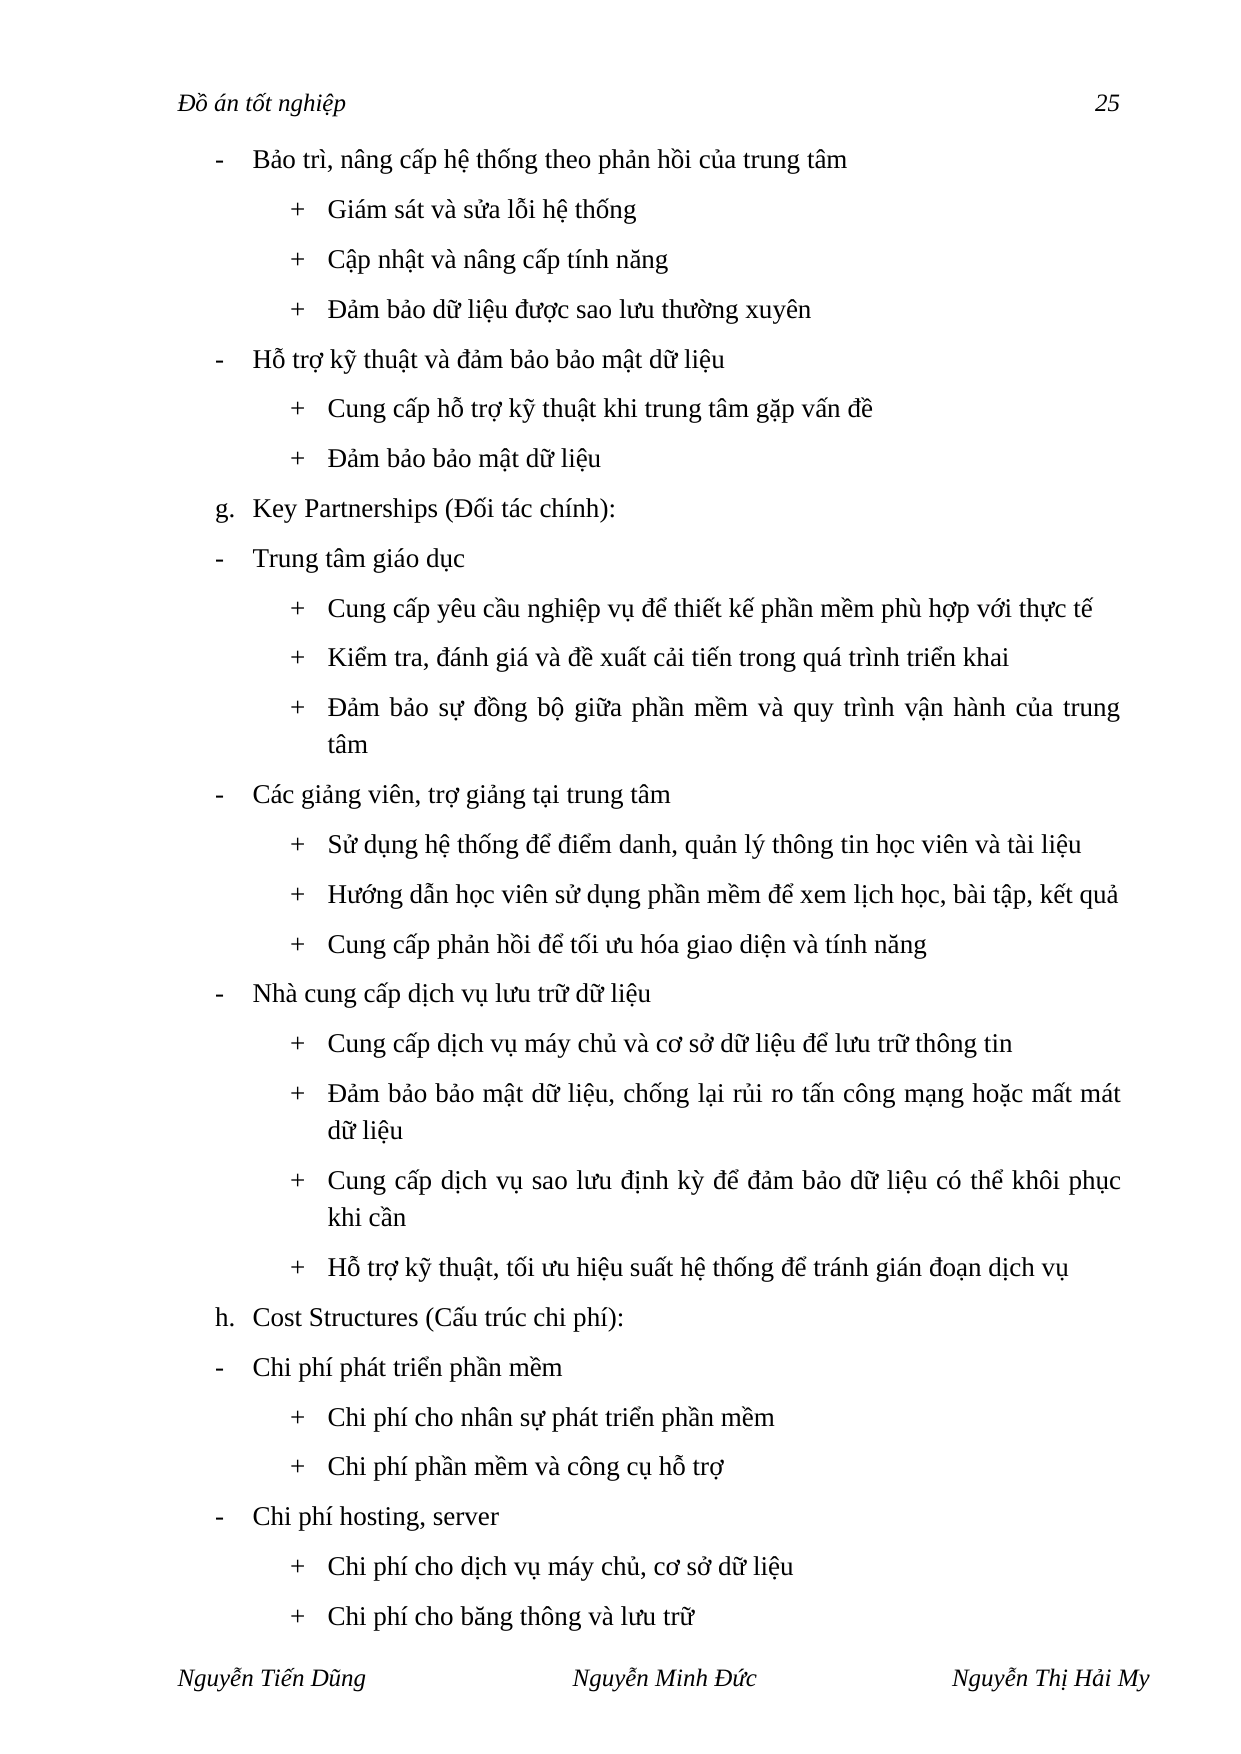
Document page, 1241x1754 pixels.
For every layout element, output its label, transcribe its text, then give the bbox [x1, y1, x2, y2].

list Sử dụng hệ thống để điểm danh, quản lý thông tin học viên và tài liệu [290, 828, 1122, 859]
list Cập nhật và nâng cấp tính năng [290, 243, 1122, 274]
list Hỗ trợ kỹ thuật, tối ưu hiệu suất hệ thống để tránh gián đoạn dịch vụ [290, 1251, 1122, 1282]
list Hỗ trợ kỹ thuật và đảm bảo bảo mật dữ liệu [215, 343, 1122, 374]
list Đảm bảo bảo mật dữ liệu, chống lại rủi ro tấn công mạng hoặc mất mát dữ liệu [290, 1077, 1122, 1146]
list Chi phí cho dịch vụ máy chủ, cơ sở dữ liệu [290, 1550, 1122, 1581]
list Hướng dẫn học viên sử dụng phần mềm để xem lịch học, bài tập, kết quả [290, 878, 1122, 909]
list Đảm bảo bảo mật dữ liệu [290, 442, 1122, 473]
list Cung cấp hỗ trợ kỹ thuật khi trung tâm gặp vấn đề [290, 393, 1122, 424]
list Cung cấp yêu cầu nghiệp vụ để thiết kế phần mềm phù hợp với thực tế [290, 592, 1122, 623]
list Giám sát và sửa lỗi hệ thống [290, 193, 1122, 224]
list Trung tâm giáo dục [215, 542, 1122, 573]
list Chi phí phần mềm và công cụ hỗ trợ [290, 1451, 1122, 1482]
list Cung cấp dịch vụ sao lưu định kỳ để đảm bảo dữ liệu có thể khôi phục khi cần [290, 1164, 1122, 1233]
list Cost Structures (Cấu trúc chi phí): [215, 1301, 1122, 1332]
list Đảm bảo sự đồng bộ giữa phần mềm và quy trình vận hành của trung tâm [290, 691, 1122, 760]
list Nhà cung cấp dịch vụ lưu trữ dữ liệu [215, 978, 1122, 1009]
list Key Partnerships (Đối tác chính): [215, 492, 1122, 523]
list Chi phí cho băng thông và lưu trữ [290, 1600, 1122, 1631]
list Chi phí hosting, server [215, 1500, 1122, 1531]
list Các giảng viên, trợ giảng tại trung tâm [215, 778, 1122, 809]
list Chi phí phát triển phần mềm [215, 1351, 1122, 1382]
list Bảo trì, nâng cấp hệ thống theo phản hồi của trung tâm [215, 144, 1122, 175]
list Kiểm tra, đánh giá và đề xuất cải tiến trong quá trình triển khai [290, 642, 1122, 673]
list Đảm bảo dữ liệu được sao lưu thường xuyên [290, 293, 1122, 324]
list Chi phí cho nhân sự phát triển phần mềm [290, 1401, 1122, 1432]
list Cung cấp dịch vụ máy chủ và cơ sở dữ liệu để lưu trữ thông tin [290, 1027, 1122, 1058]
list Cung cấp phản hồi để tối ưu hóa giao diện và tính năng [290, 928, 1122, 959]
